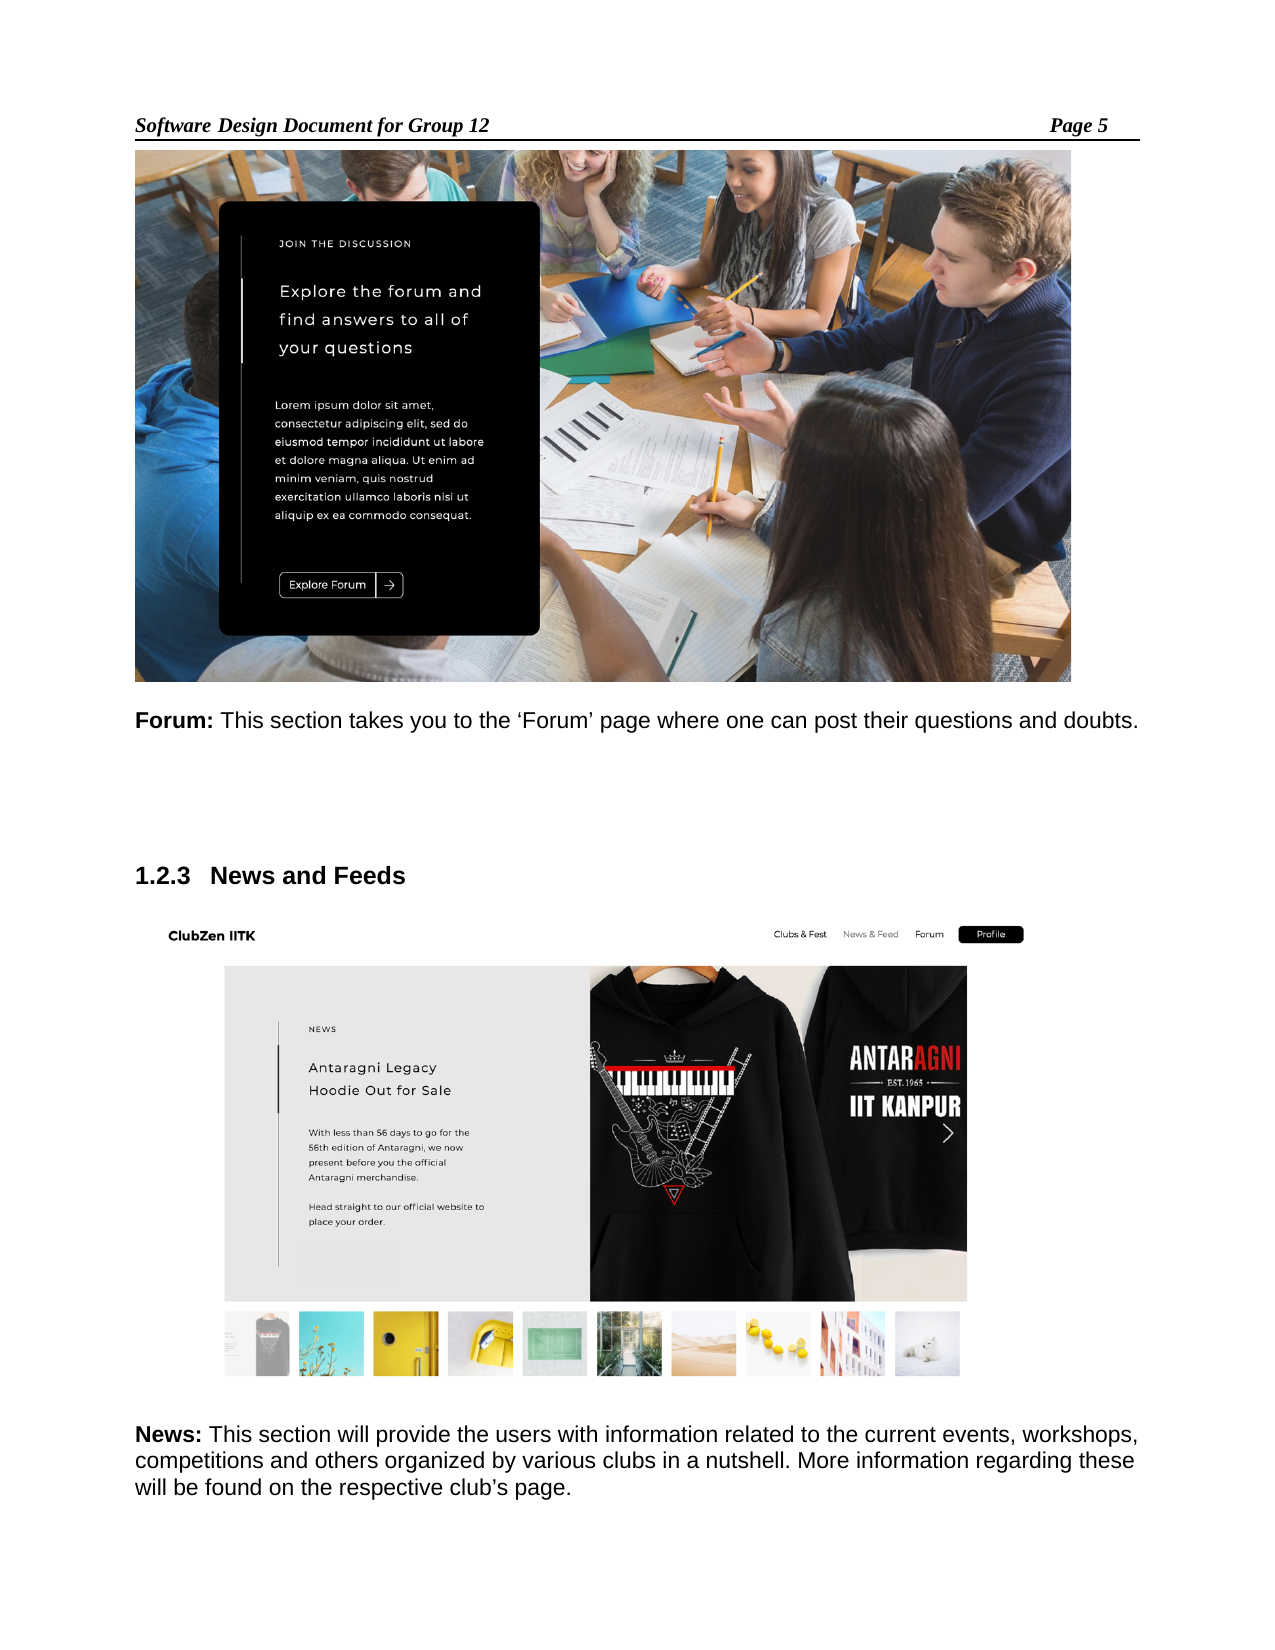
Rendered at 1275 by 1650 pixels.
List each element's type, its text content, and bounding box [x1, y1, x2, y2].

list News and Feeds [135, 861, 1140, 889]
text Forum: This section takes you to the ‘Forum’ page where one can post their questions and doubts. [135, 707, 1140, 733]
picture [135, 914, 1060, 1396]
picture [135, 150, 1072, 682]
text News: This section will provide the users with information related to the current events, workshops, competitions and others organized by various clubs in a nutshell. More information regarding these will be found on the respective club’s page. [135, 1421, 1140, 1500]
